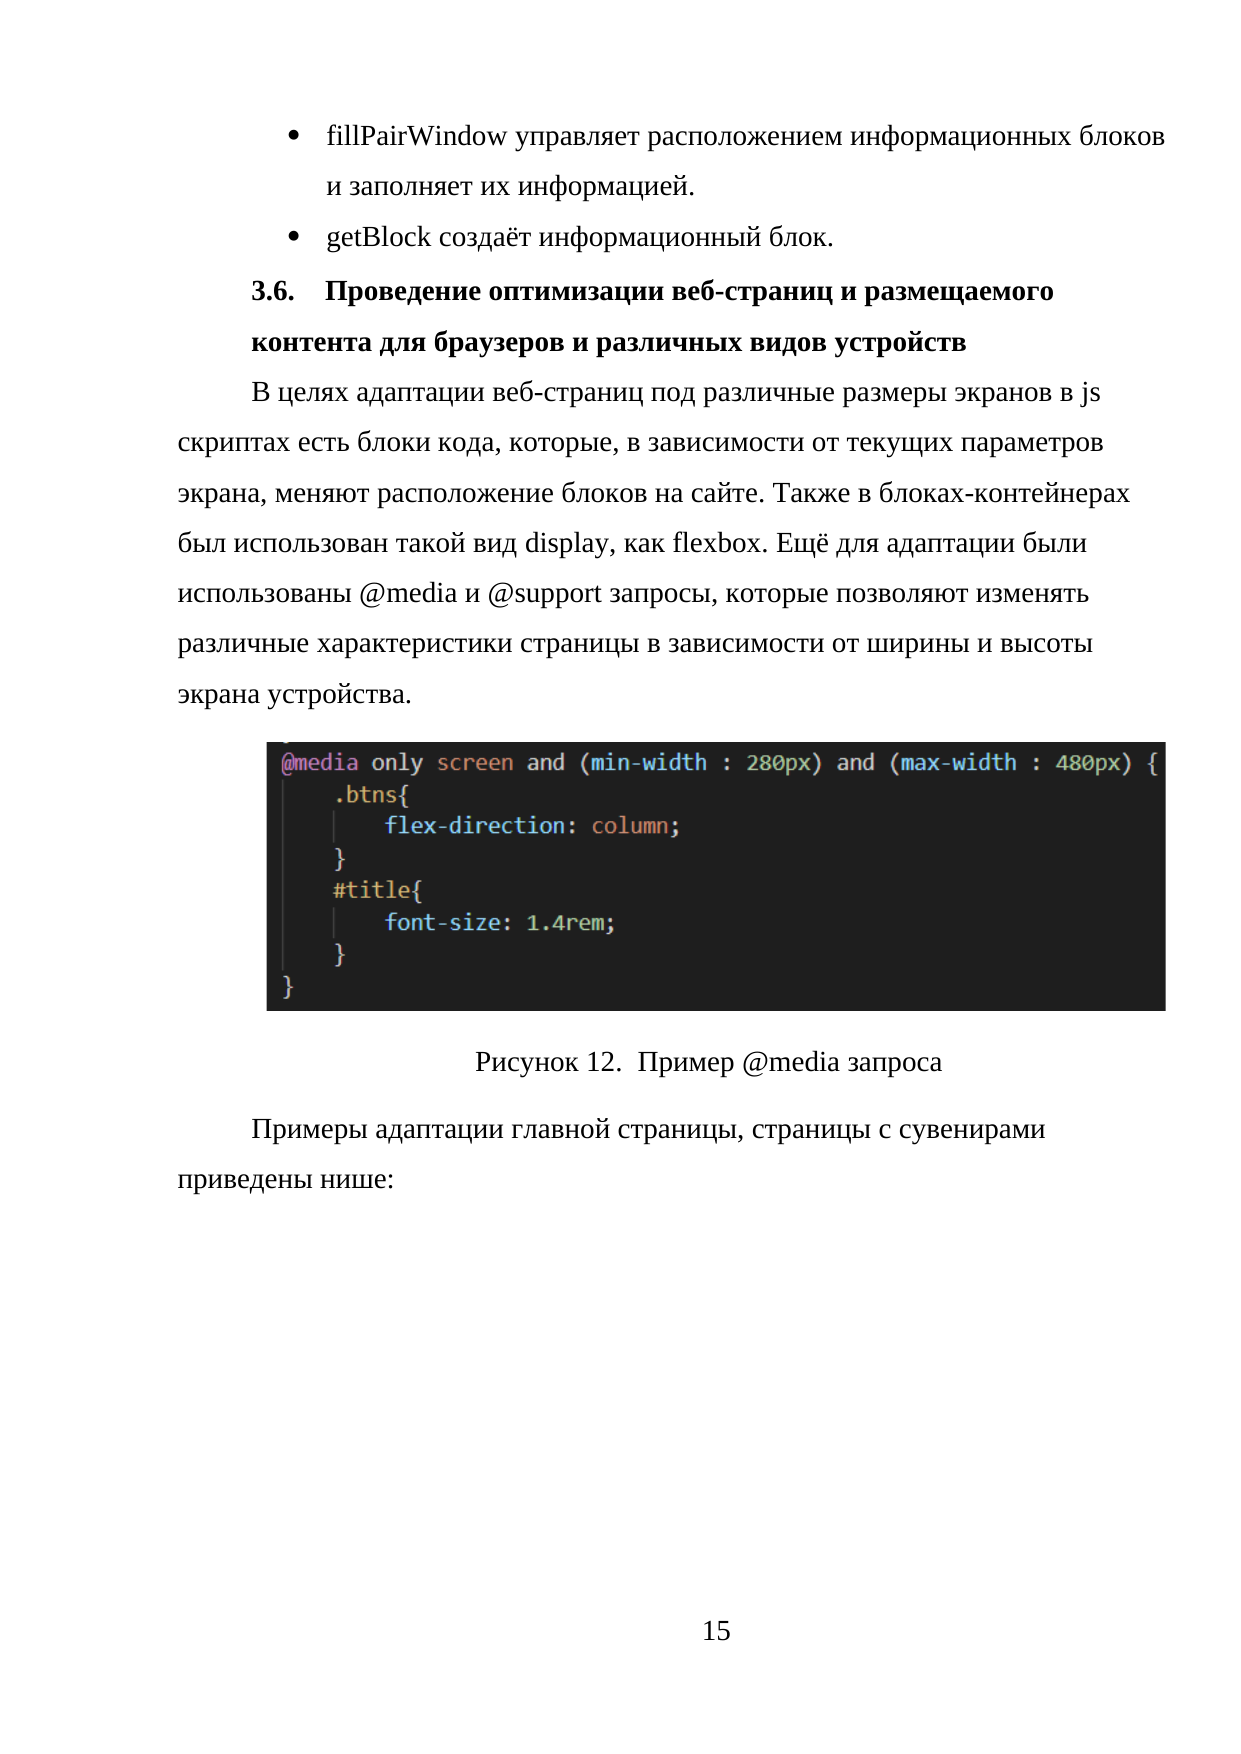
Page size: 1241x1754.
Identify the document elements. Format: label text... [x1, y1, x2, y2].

text В целях адаптации веб-страниц под различные размеры экранов в js скриптах есть блоки кода, которые, в зависимости от текущих параметров экрана, меняют расположение блоков на сайте. Также в блоках-контейнерах был использован такой вид display, как flexbox. Ещё для адаптации были использованы @media и @support запросы, которые позволяют изменять различные характеристики страницы в зависимости от ширины и высоты экрана устройства. [177, 374, 1181, 709]
subtitle Проведение оптимизации веб-страниц и размещаемого контента для браузеров и различных видов устройств [251, 273, 1181, 357]
list fillPairWindow управляет расположением информационных блоков и заполняет их информацией. [288, 118, 1181, 202]
list Пример @media запроса [236, 1044, 1181, 1078]
list getBlock создаёт информационный блок. [288, 219, 1181, 252]
text Примеры адаптации главной страницы, страницы с сувенирами приведены нише: [177, 1111, 1181, 1195]
picture [266, 742, 1166, 1011]
